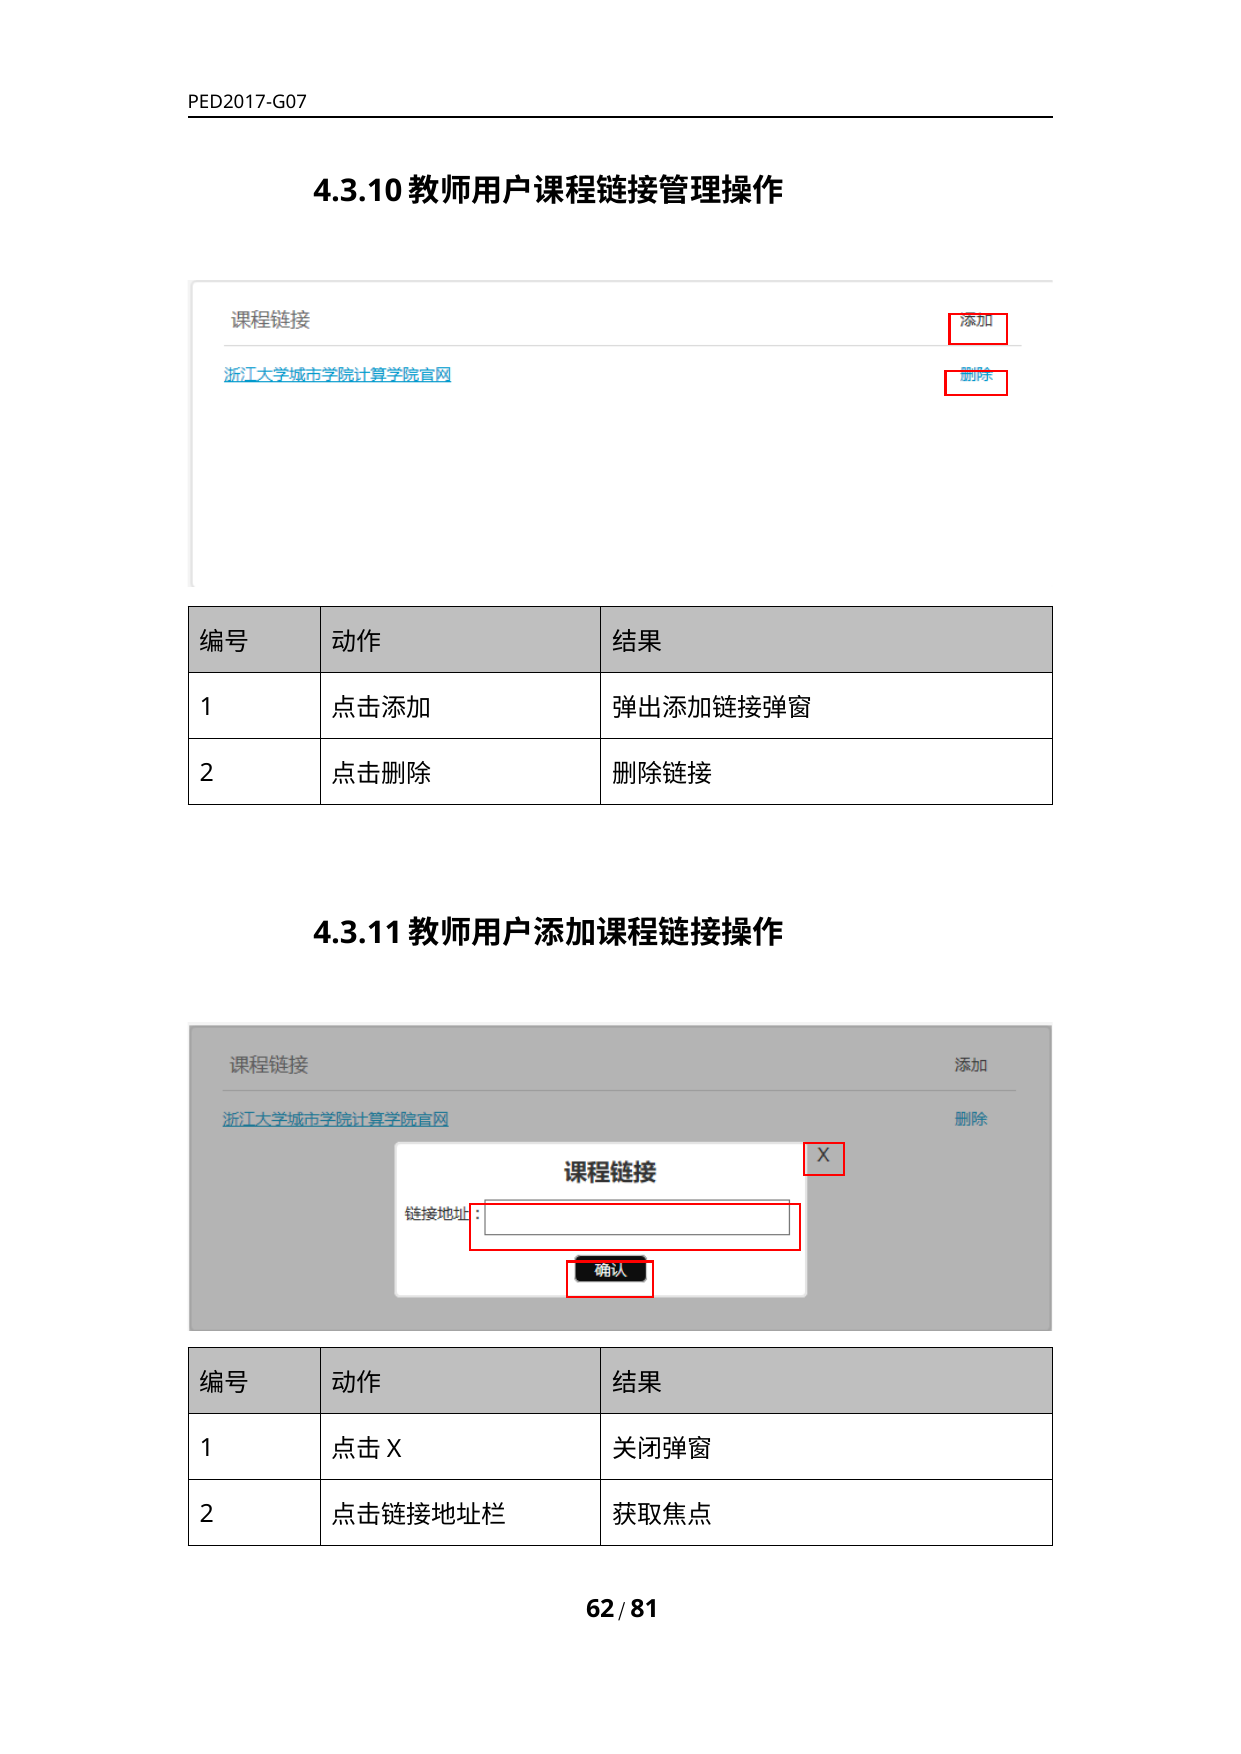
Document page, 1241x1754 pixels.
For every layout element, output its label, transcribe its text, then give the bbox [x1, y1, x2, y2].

table_cell 1 [189, 1414, 320, 1479]
table_header 动作 [321, 1348, 600, 1413]
table_cell 1 [189, 673, 320, 738]
table_cell 点击链接地址栏 [321, 1480, 600, 1545]
table_cell 获取焦点 [601, 1480, 1052, 1545]
picture [187, 280, 1053, 587]
table_cell 弹出添加链接弹窗 [601, 673, 1052, 738]
table_cell 点击删除 [321, 739, 600, 804]
subtitle 4.3.10教师用户课程链接管理操作 [187, 156, 1053, 221]
table_header 编号 [189, 607, 320, 672]
table_cell 2 [189, 1480, 320, 1545]
table_cell 2 [189, 739, 320, 804]
table_cell 点击X [321, 1414, 600, 1479]
table_header 结果 [601, 607, 1052, 672]
table_cell 关闭弹窗 [601, 1414, 1052, 1479]
table_header 编号 [189, 1348, 320, 1413]
table_header 结果 [601, 1348, 1052, 1413]
subtitle 4.3.11教师用户添加课程链接操作 [187, 897, 1053, 962]
table_cell 删除链接 [601, 739, 1052, 804]
table_header 动作 [321, 607, 600, 672]
picture [187, 1022, 1053, 1331]
table_cell 点击添加 [321, 673, 600, 738]
